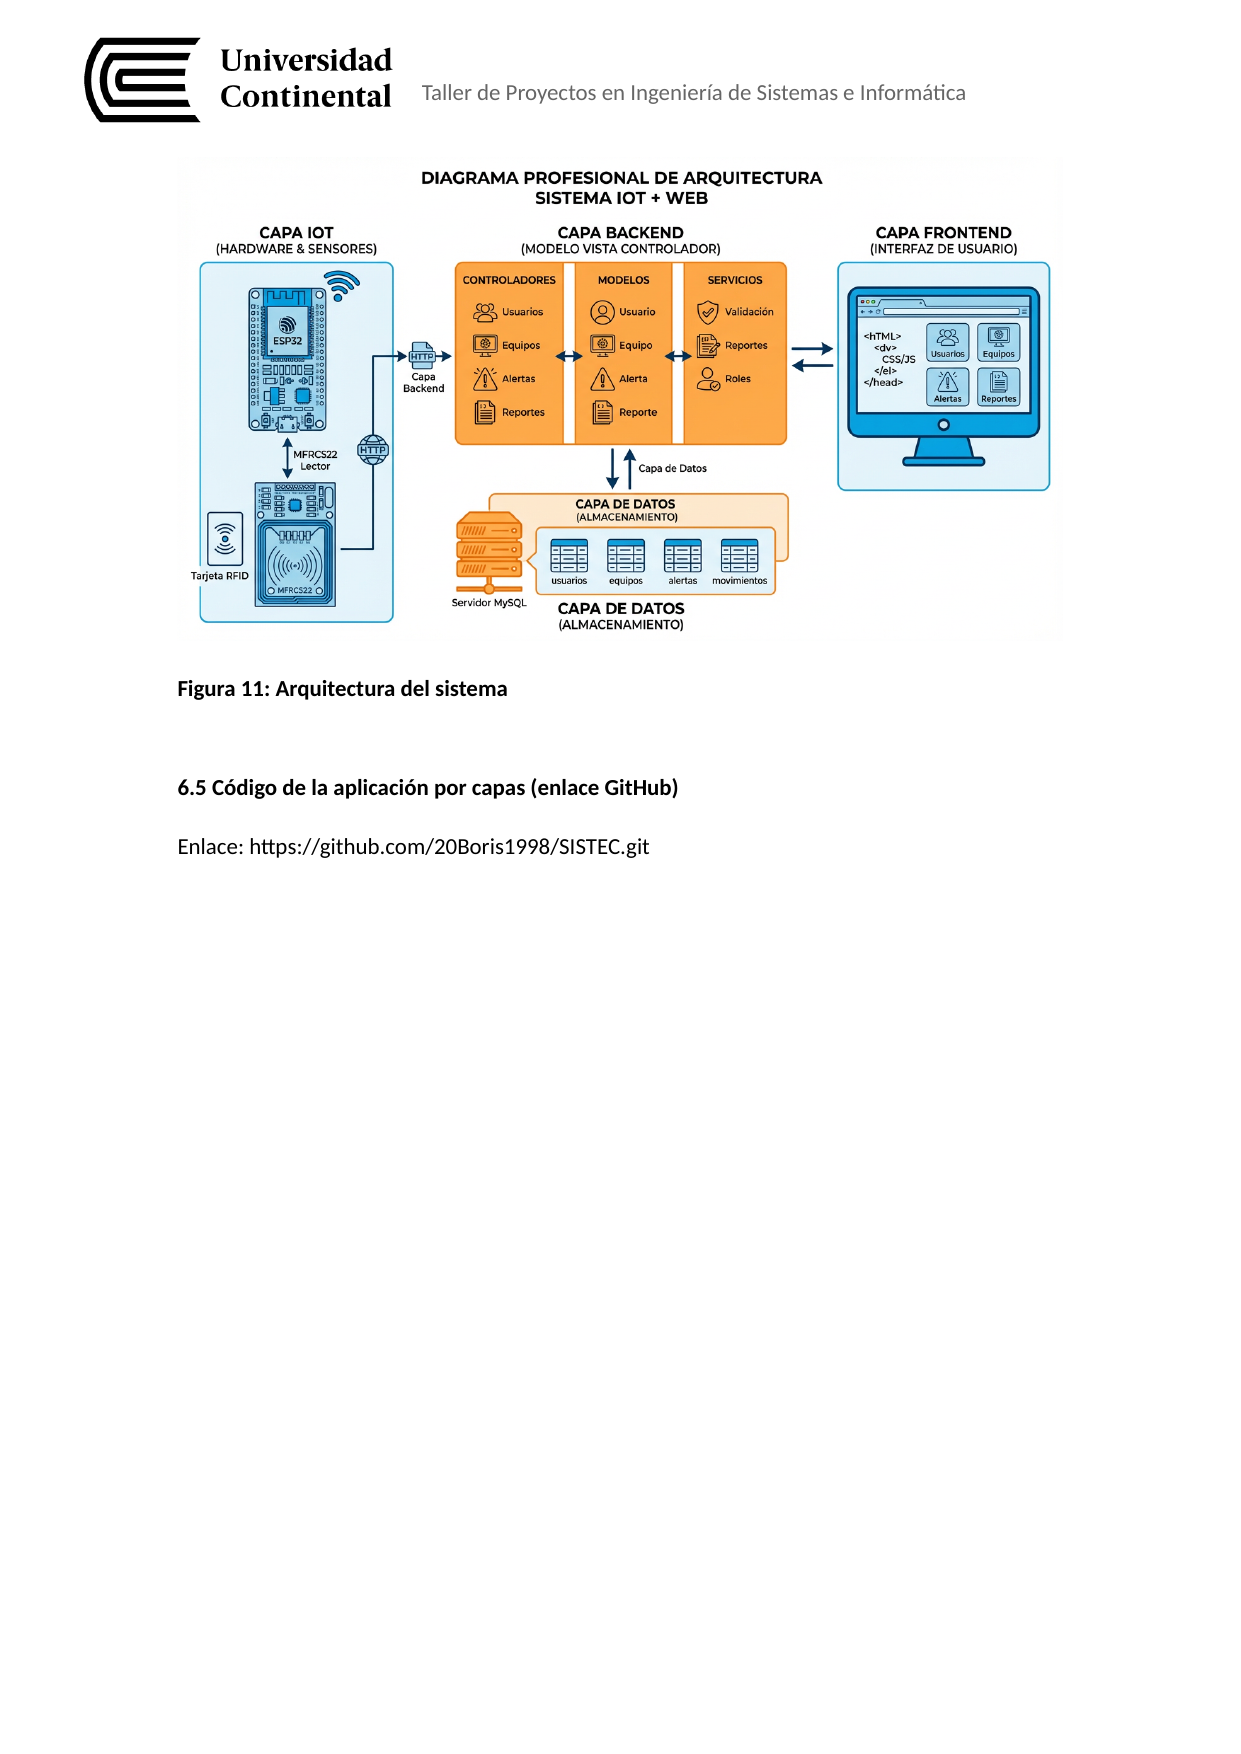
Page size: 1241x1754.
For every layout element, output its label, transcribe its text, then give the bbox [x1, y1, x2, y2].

picture [177, 157, 1063, 641]
picture [80, 34, 396, 125]
subtitle Figura 11: Arquitectura del sistema [177, 674, 1063, 702]
text 6.5 Código de la aplicación por capas (enlace GitHub) [177, 773, 1063, 801]
text Enlace: https://github.com/20Boris1998/SISTEC.git [177, 832, 1063, 860]
